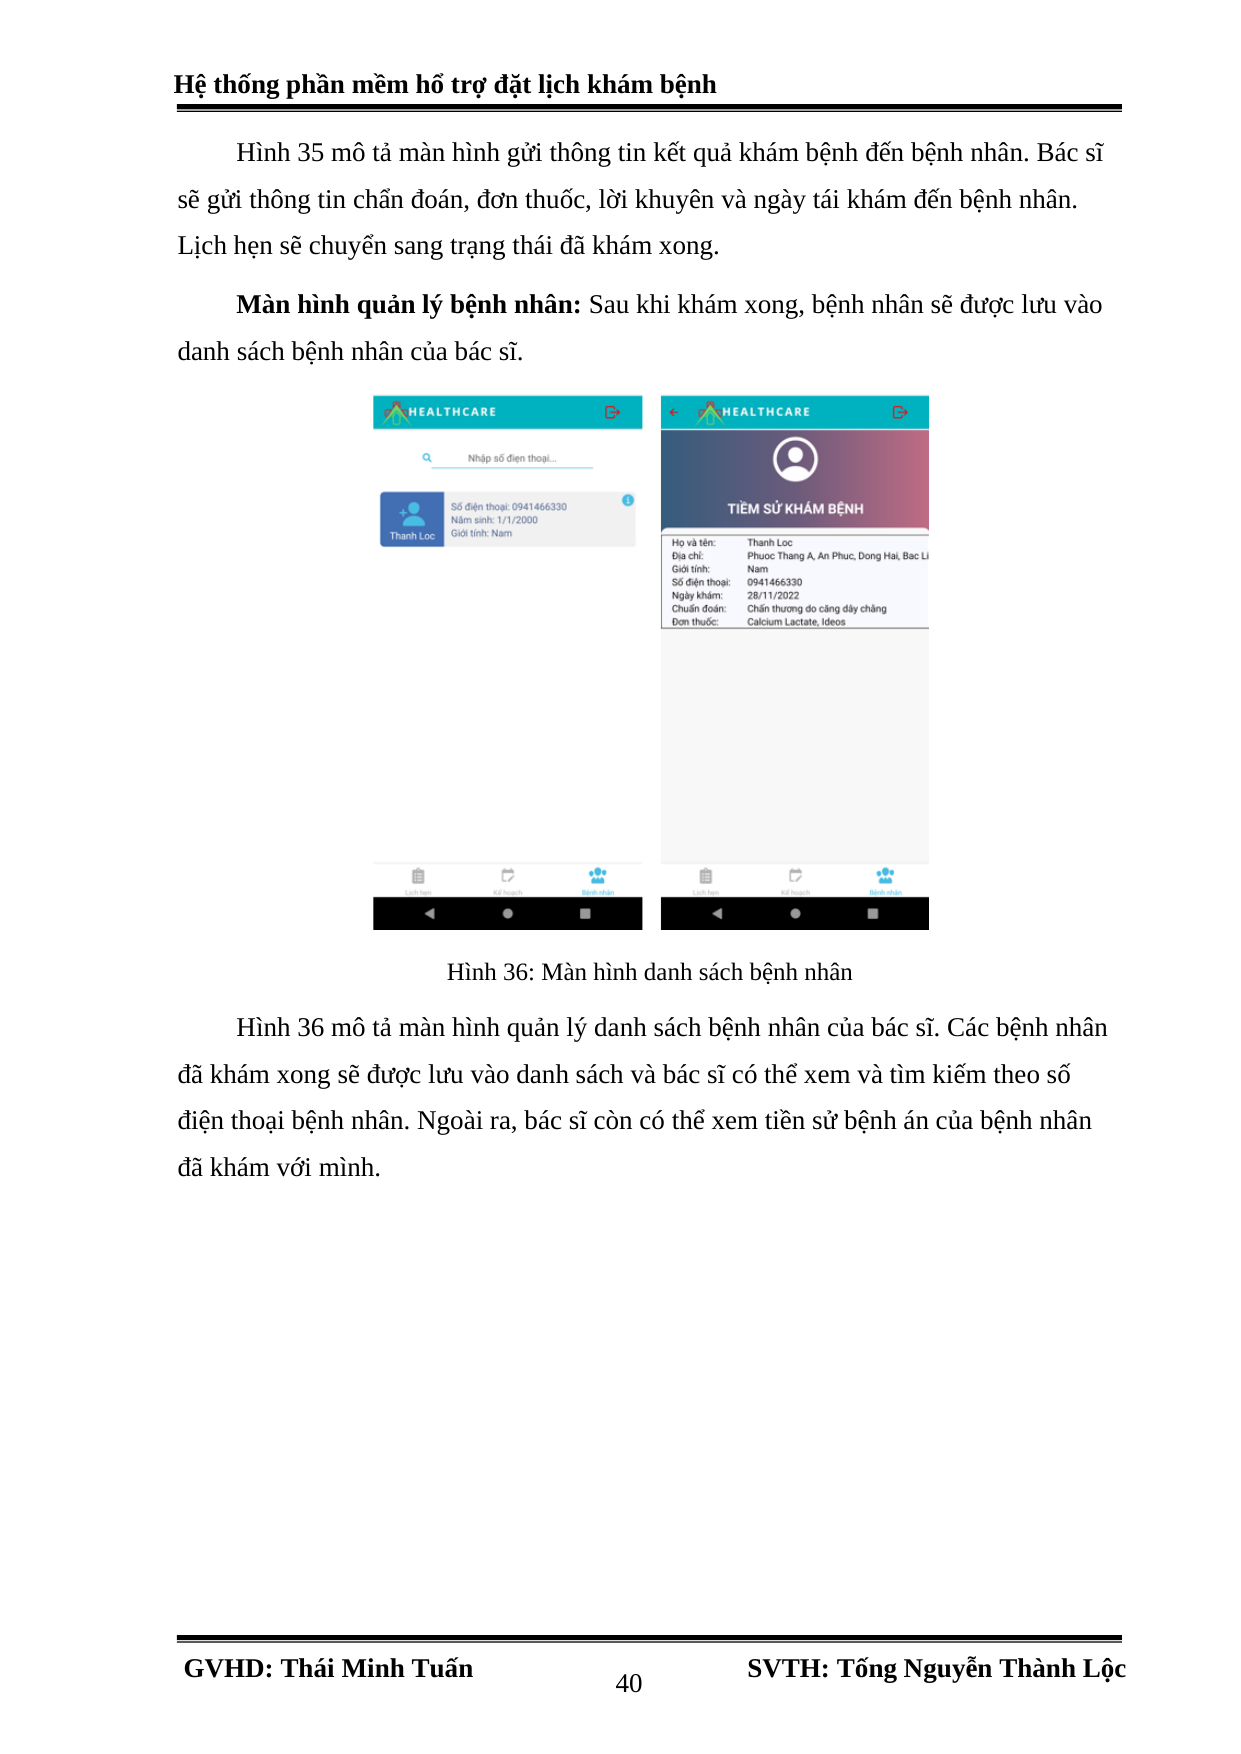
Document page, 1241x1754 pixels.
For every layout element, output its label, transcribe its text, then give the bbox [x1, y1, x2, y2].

text Hình 36 mô tả màn hình quản lý danh sách bệnh nhân của bác sĩ. Các bệnh nhân đã khám xong sẽ được lưu vào danh sách và bác sĩ có thể xem và tìm kiếm theo số điện thoại bệnh nhân. Ngoài ra, bác sĩ còn có thể xem tiền sử bệnh án của bệnh nhân đã khám với mình. [177, 1011, 1121, 1182]
text Hình 35 mô tả màn hình gửi thông tin kết quả khám bệnh đến bệnh nhân. Bác sĩ sẽ gửi thông tin chẩn đoán, đơn thuốc, lời khuyên và ngày tái khám đến bệnh nhân. Lịch hẹn sẽ chuyển sang trạng thái đã khám xong. [177, 136, 1121, 261]
text Màn hình quản lý bệnh nhân: Sau khi khám xong, bệnh nhân sẽ được lưu vào danh sách bệnh nhân của bác sĩ. [177, 288, 1121, 366]
picture [369, 394, 929, 930]
text Hình 36: Màn hình danh sách bệnh nhân [177, 957, 1122, 986]
